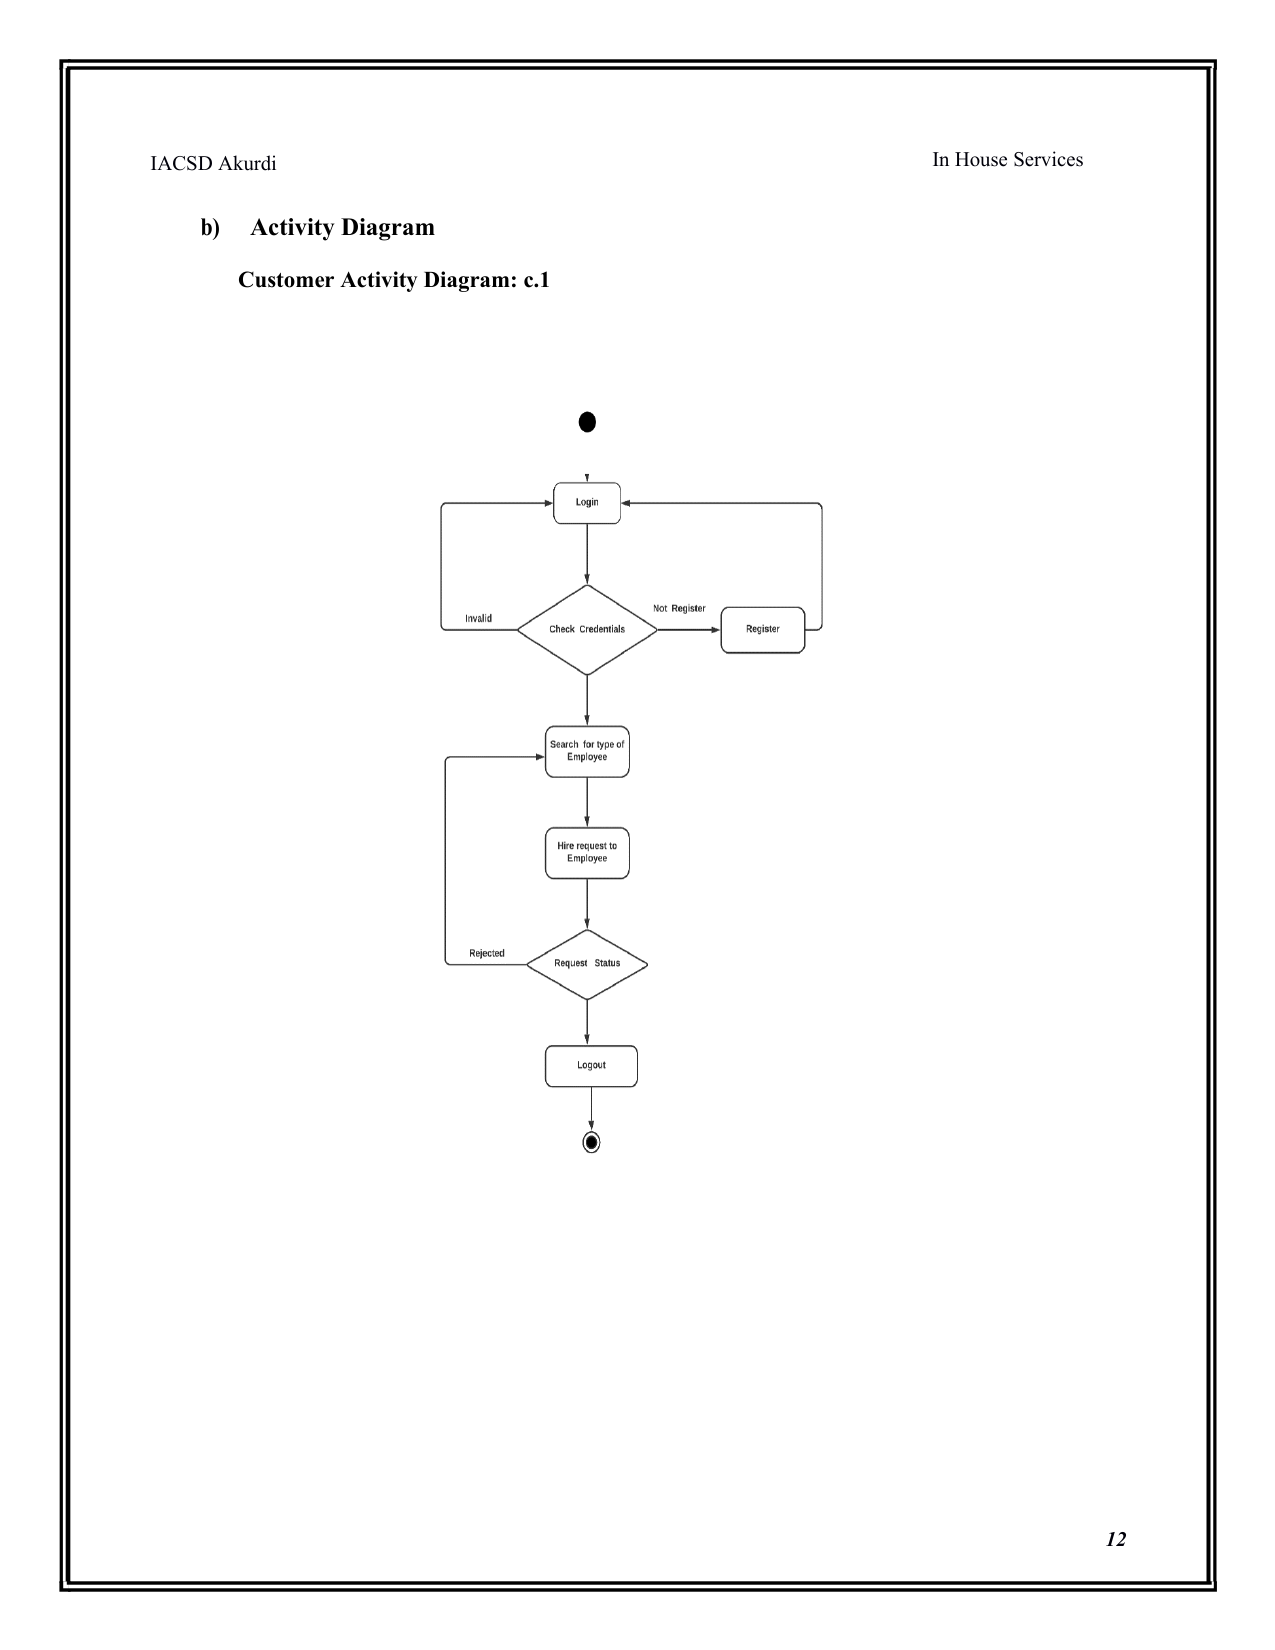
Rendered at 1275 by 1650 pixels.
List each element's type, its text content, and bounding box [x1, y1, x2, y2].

list 12 [1105, 1528, 1151, 1551]
picture [57, 57, 1231, 1593]
list b) [200, 213, 249, 241]
list Activity Diagram [250, 213, 487, 241]
list Customer Activity Diagram: c.1 [238, 267, 607, 293]
list IACSD Akurdi [150, 152, 320, 175]
list In House Services [932, 148, 1121, 171]
